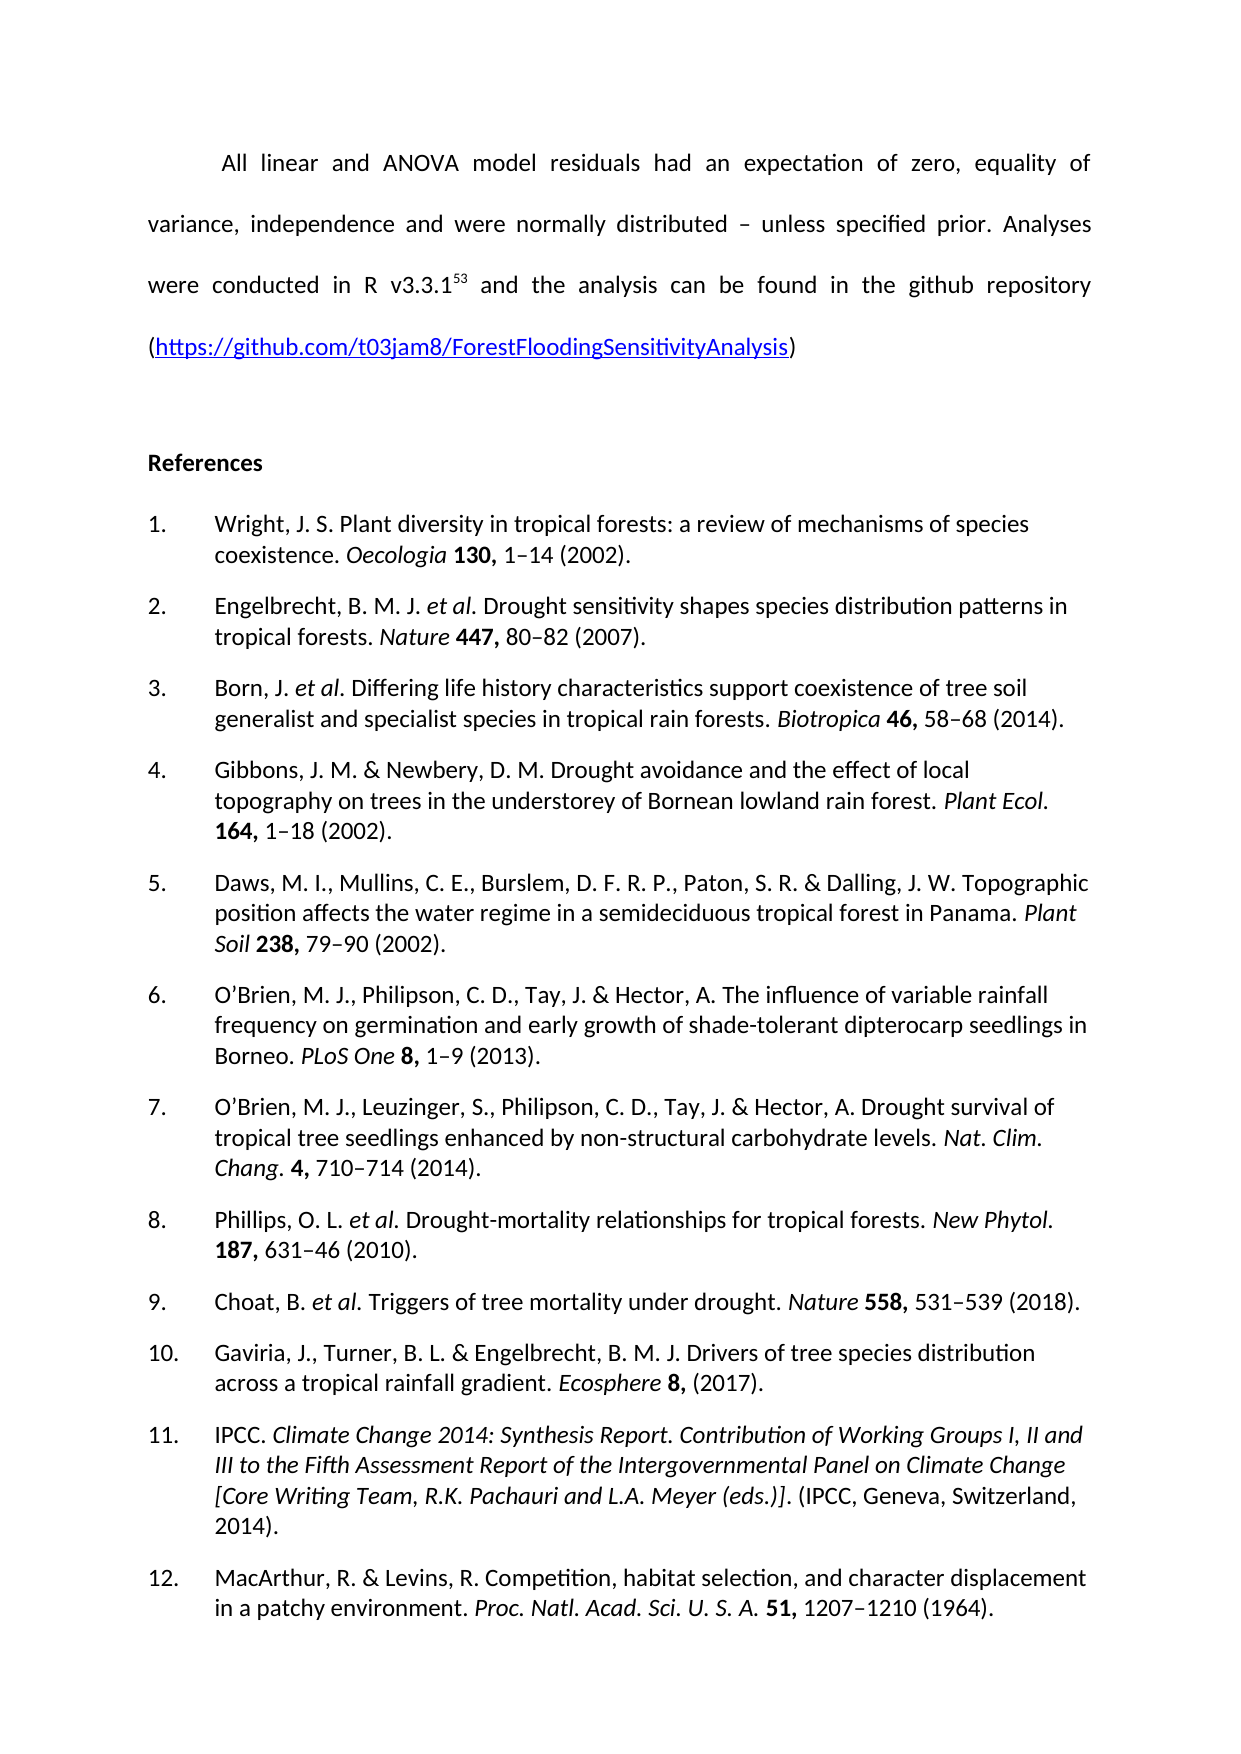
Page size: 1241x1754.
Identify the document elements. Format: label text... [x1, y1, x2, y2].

text 9. Choat, B. et al. Triggers of tree mortality under drought. Nature 558, 531–539 (2018). [148, 1286, 1093, 1316]
text References [148, 448, 1093, 478]
text 7. O’Brien, M. J., Leuzinger, S., Philipson, C. D., Tay, J. & Hector, A. Drought survival of tropical tree seedlings enhanced by non-structural carbohydrate levels. Nat. Clim. Chang. 4, 710–714 (2014). [148, 1091, 1093, 1183]
text 11. IPCC. Climate Change 2014: Synthesis Report. Contribution of Working Groups I, II and III to the Fifth Assessment Report of the Intergovernmental Panel on Climate Change [Core Writing Team, R.K. Pachauri and L.A. Meyer (eds.)]. (IPCC, Geneva, Switzerland, 2014). [148, 1419, 1093, 1541]
text 3. Born, J. et al. Differing life history characteristics support coexistence of tree soil generalist and specialist species in tropical rain forests. Biotropica 46, 58–68 (2014). [148, 672, 1093, 733]
text 6. O’Brien, M. J., Philipson, C. D., Tay, J. & Hector, A. The influence of variable rainfall frequency on germination and early growth of shade-tolerant dipterocarp seedlings in Borneo. PLoS One 8, 1–9 (2013). [148, 979, 1093, 1071]
text 1. Wright, J. S. Plant diversity in tropical forests: a review of mechanisms of species coexistence. Oecologia 130, 1–14 (2002). [148, 509, 1093, 570]
text 12. MacArthur, R. & Levins, R. Competition, habitat selection, and character displacement in a patchy environment. Proc. Natl. Acad. Sci. U. S. A. 51, 1207–1210 (1964). [148, 1562, 1093, 1623]
text 2. Engelbrecht, B. M. J. et al. Drought sensitivity shapes species distribution patterns in tropical forests. Nature 447, 80–82 (2007). [148, 591, 1093, 652]
text 8. Phillips, O. L. et al. Drought-mortality relationships for tropical forests. New Phytol. 187, 631–46 (2010). [148, 1204, 1093, 1265]
text 10. Gaviria, J., Turner, B. L. & Engelbrecht, B. M. J. Drivers of tree species distribution across a tropical rainfall gradient. Ecosphere 8, (2017). [148, 1337, 1093, 1398]
text All linear and ANOVA model residuals had an expectation of zero, equality of variance, independence and were normally distributed – unless specified prior. Analyses were conducted in R v3.3.153 and the analysis can be found in the github repository (https://github.com/t03jam8/ForestFloodingSensitivityAnalysis) [148, 148, 1093, 361]
text 4. Gibbons, J. M. & Newbery, D. M. Drought avoidance and the effect of local topography on trees in the understorey of Bornean lowland rain forest. Plant Ecol. 164, 1–18 (2002). [148, 754, 1093, 846]
text 5. Daws, M. I., Mullins, C. E., Burslem, D. F. R. P., Paton, S. R. & Dalling, J. W. Topographic position affects the water regime in a semideciduous tropical forest in Panama. Plant Soil 238, 79–90 (2002). [148, 867, 1093, 958]
